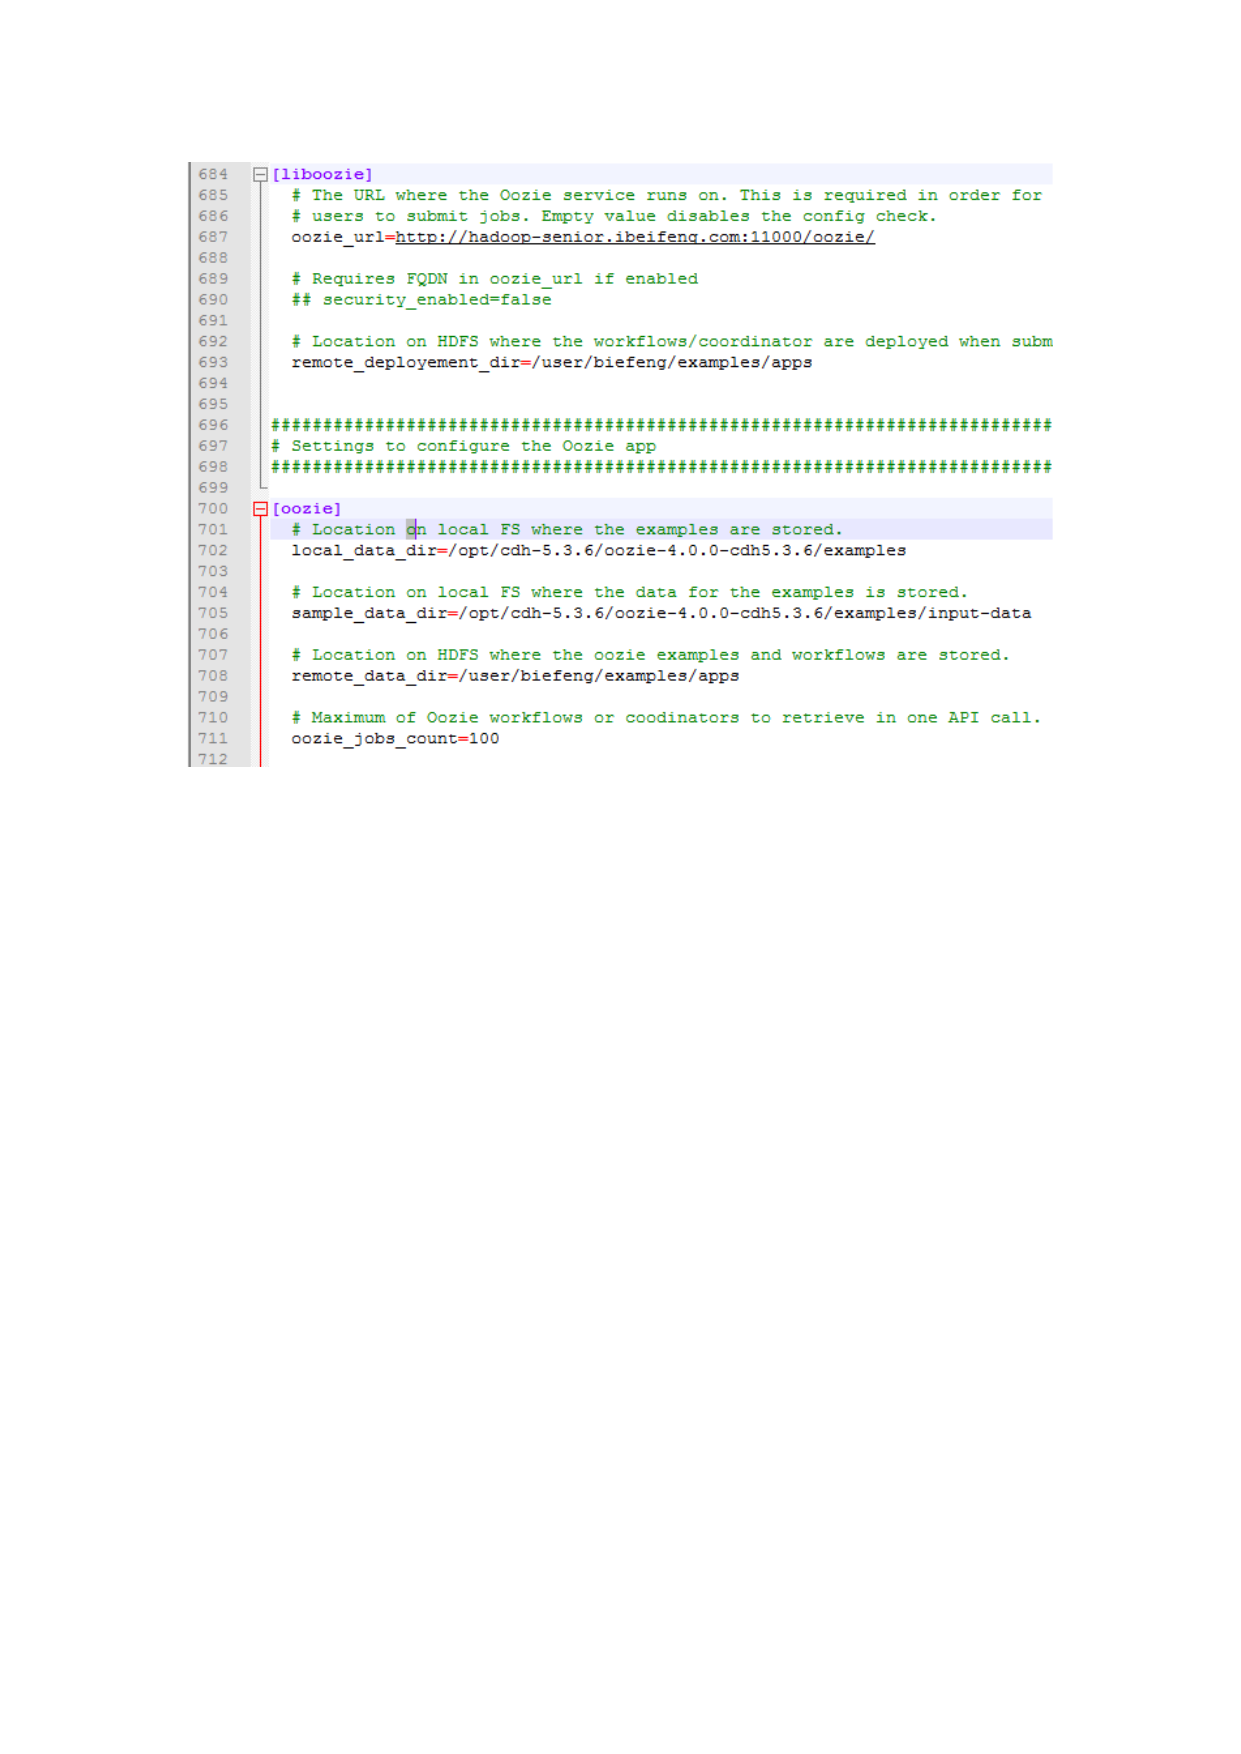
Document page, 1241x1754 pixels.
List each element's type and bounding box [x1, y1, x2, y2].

picture [187, 162, 1053, 767]
